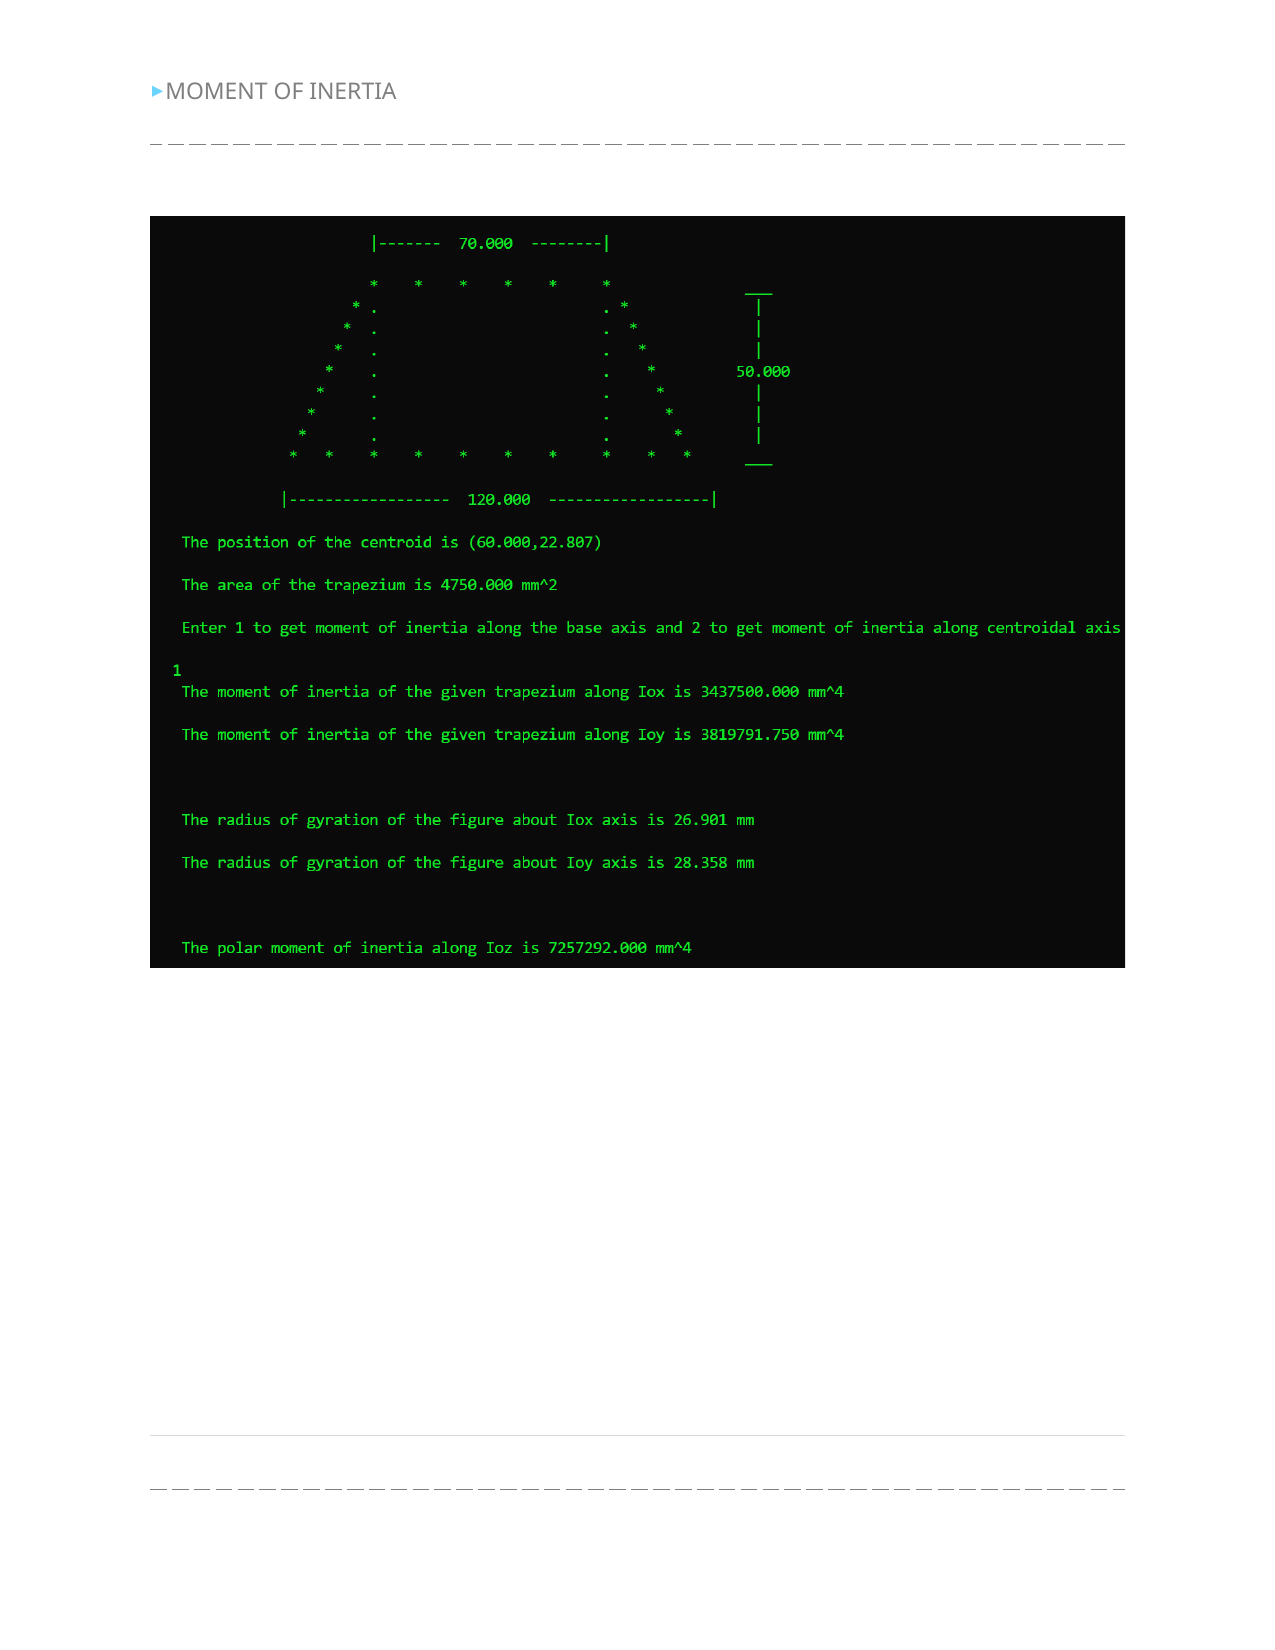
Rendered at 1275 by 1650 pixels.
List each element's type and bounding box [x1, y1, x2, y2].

picture [150, 216, 1125, 968]
